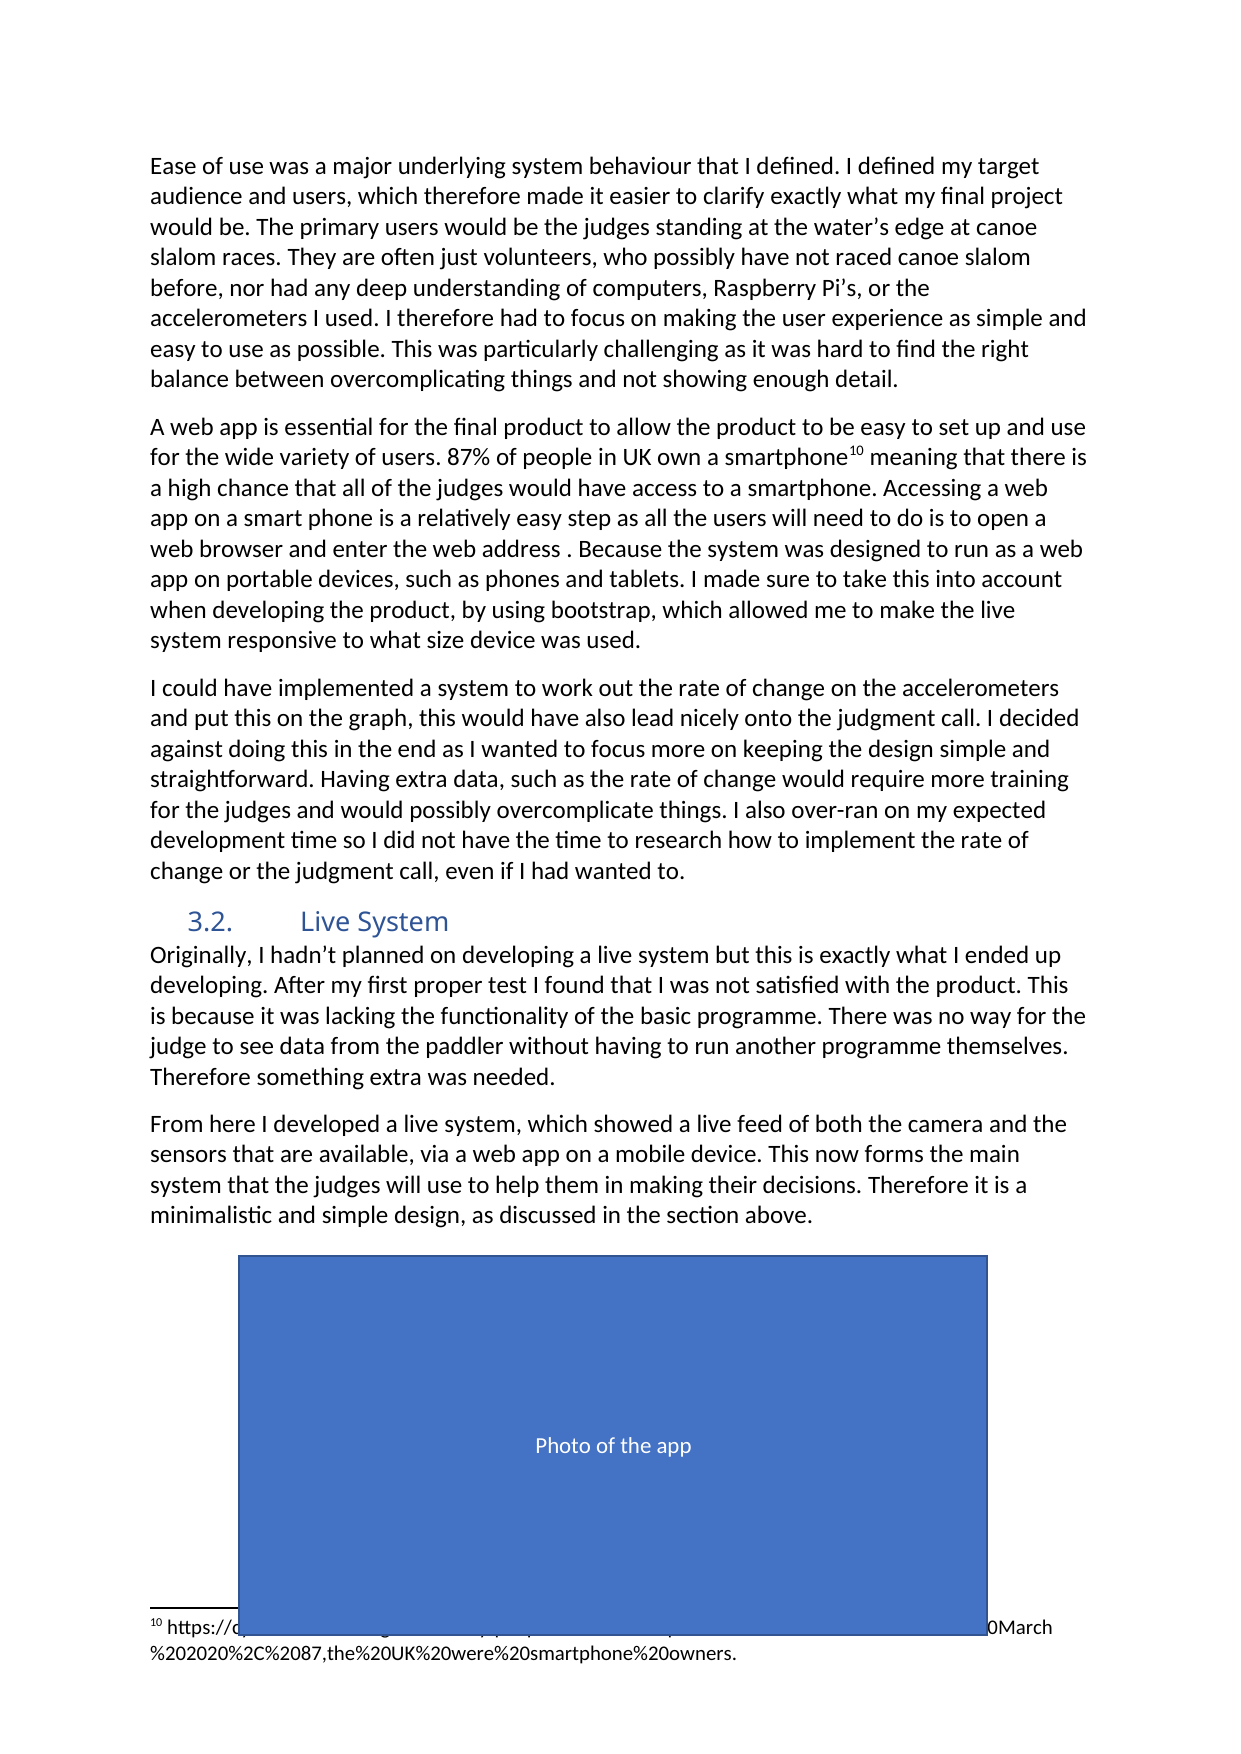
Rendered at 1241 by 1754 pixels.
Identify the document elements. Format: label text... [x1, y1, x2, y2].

text Originally, I hadn’t planned on developing a live system but this is exactly what I ended up developing. After my first proper test I found that I was not satisfied with the product. This is because it was lacking the functionality of the basic programme. There was no way for the judge to see data from the paddler without having to run another programme themselves. Therefore something extra was needed. [150, 939, 1090, 1091]
subtitle Live System [187, 902, 1090, 939]
text From here I developed a live system, which showed a live feed of both the camera and the sensors that are available, via a web app on a mobile device. This now forms the main system that the judges will use to help them in making their decisions. Therefore it is a minimalistic and simple design, as discussed in the section above. [150, 1108, 1090, 1230]
text A web app is essential for the final product to allow the product to be easy to set up and use for the wide variety of users. 87% of people in UK own a smartphone meaning that there is a high chance that all of the judges would have access to a smartphone. Accessing a web app on a smart phone is a relatively easy step as all the users will need to do is to open a web browser and enter the web address . Because the system was designed to run as a web app on portable devices, such as phones and tablets. I made sure to take this into account when developing the product, by using bootstrap, which allowed me to make the live system responsive to what size device was used. [150, 411, 1090, 655]
text I could have implemented a system to work out the rate of change on the accelerometers and put this on the graph, this would have also lead nicely onto the judgment call. I decided against doing this in the end as I wanted to focus more on keeping the design simple and straightforward. Having extra data, such as the rate of change would require more training for the judges and would possibly overcomplicate things. I also over-ran on my expected development time so I did not have the time to research how to implement the rate of change or the judgment call, even if I had wanted to. [150, 672, 1090, 885]
text Ease of use was a major underlying system behaviour that I defined. I defined my target audience and users, which therefore made it easier to clarify exactly what my final project would be. The primary users would be the judges standing at the water’s edge at canoe slalom races. They are often just volunteers, who possibly have not raced canoe slalom before, nor had any deep understanding of computers, Raspberry Pi’s, or the accelerometers I used. I therefore had to focus on making the user experience as simple and easy to use as possible. This was particularly challenging as it was hard to find the right balance between overcomplicating things and not showing enough detail. [150, 150, 1090, 394]
